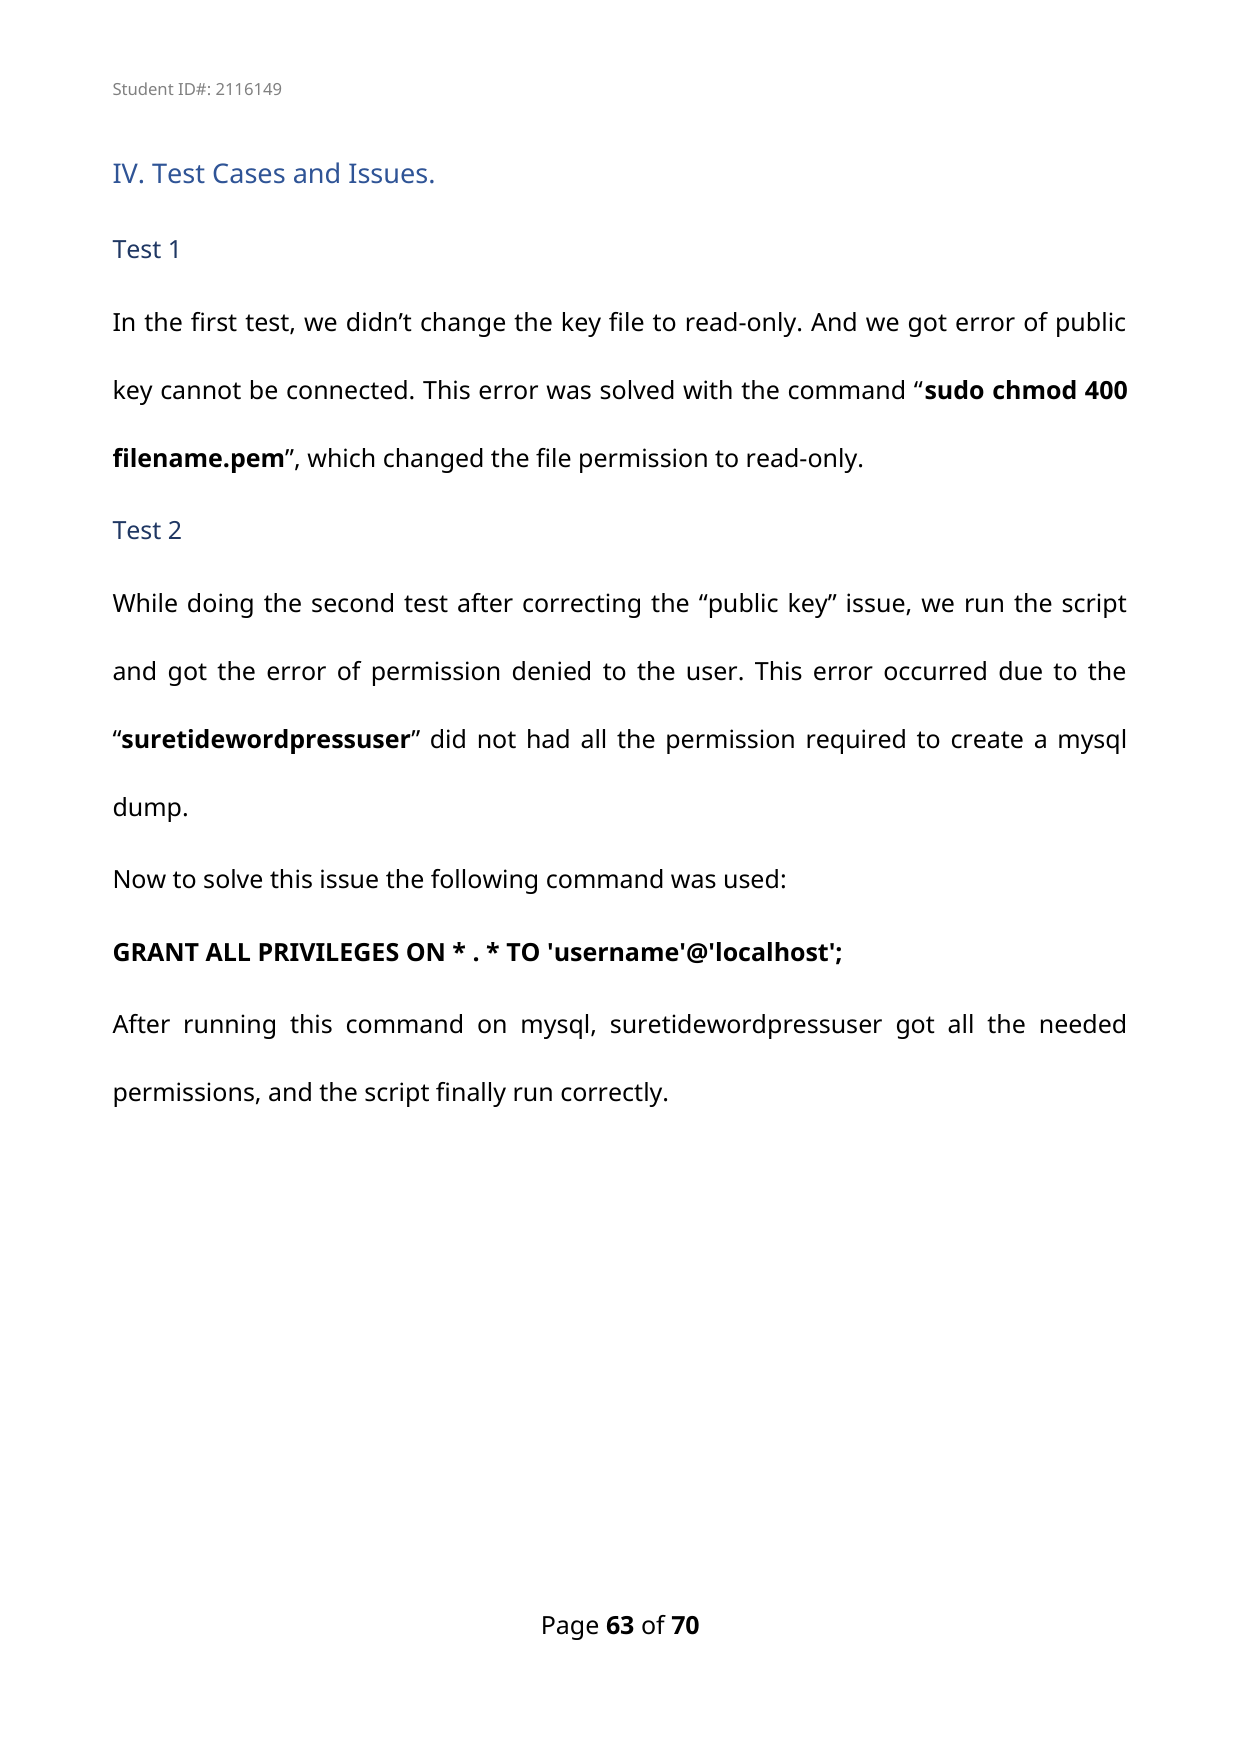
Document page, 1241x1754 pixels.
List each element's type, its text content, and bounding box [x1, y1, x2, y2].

text GRANT ALL PRIVILEGES ON * . * TO 'username'@'localhost'; [112, 934, 1128, 968]
subtitle IV. Test Cases and Issues. [112, 154, 1128, 191]
text Now to solve this issue the following command was used: [112, 862, 1128, 896]
text In the first test, we didn’t change the key file to read-only. And we got error of public key cannot be connected. This error was solved with the command “sudo chmod 400 filename.pem”, which changed the file permission to read-only. [112, 304, 1128, 475]
subtitle Test 1 [112, 232, 1128, 266]
text After running this command on mysql, suretidewordpressuser got all the needed permissions, and the script finally run correctly. [112, 1006, 1128, 1109]
text While doing the second test after correcting the “public key” issue, we run the script and got the error of permission denied to the user. This error occurred due to the “suretidewordpressuser” did not had all the permission required to create a mysql dump. [112, 585, 1128, 824]
subtitle Test 2 [112, 513, 1128, 547]
